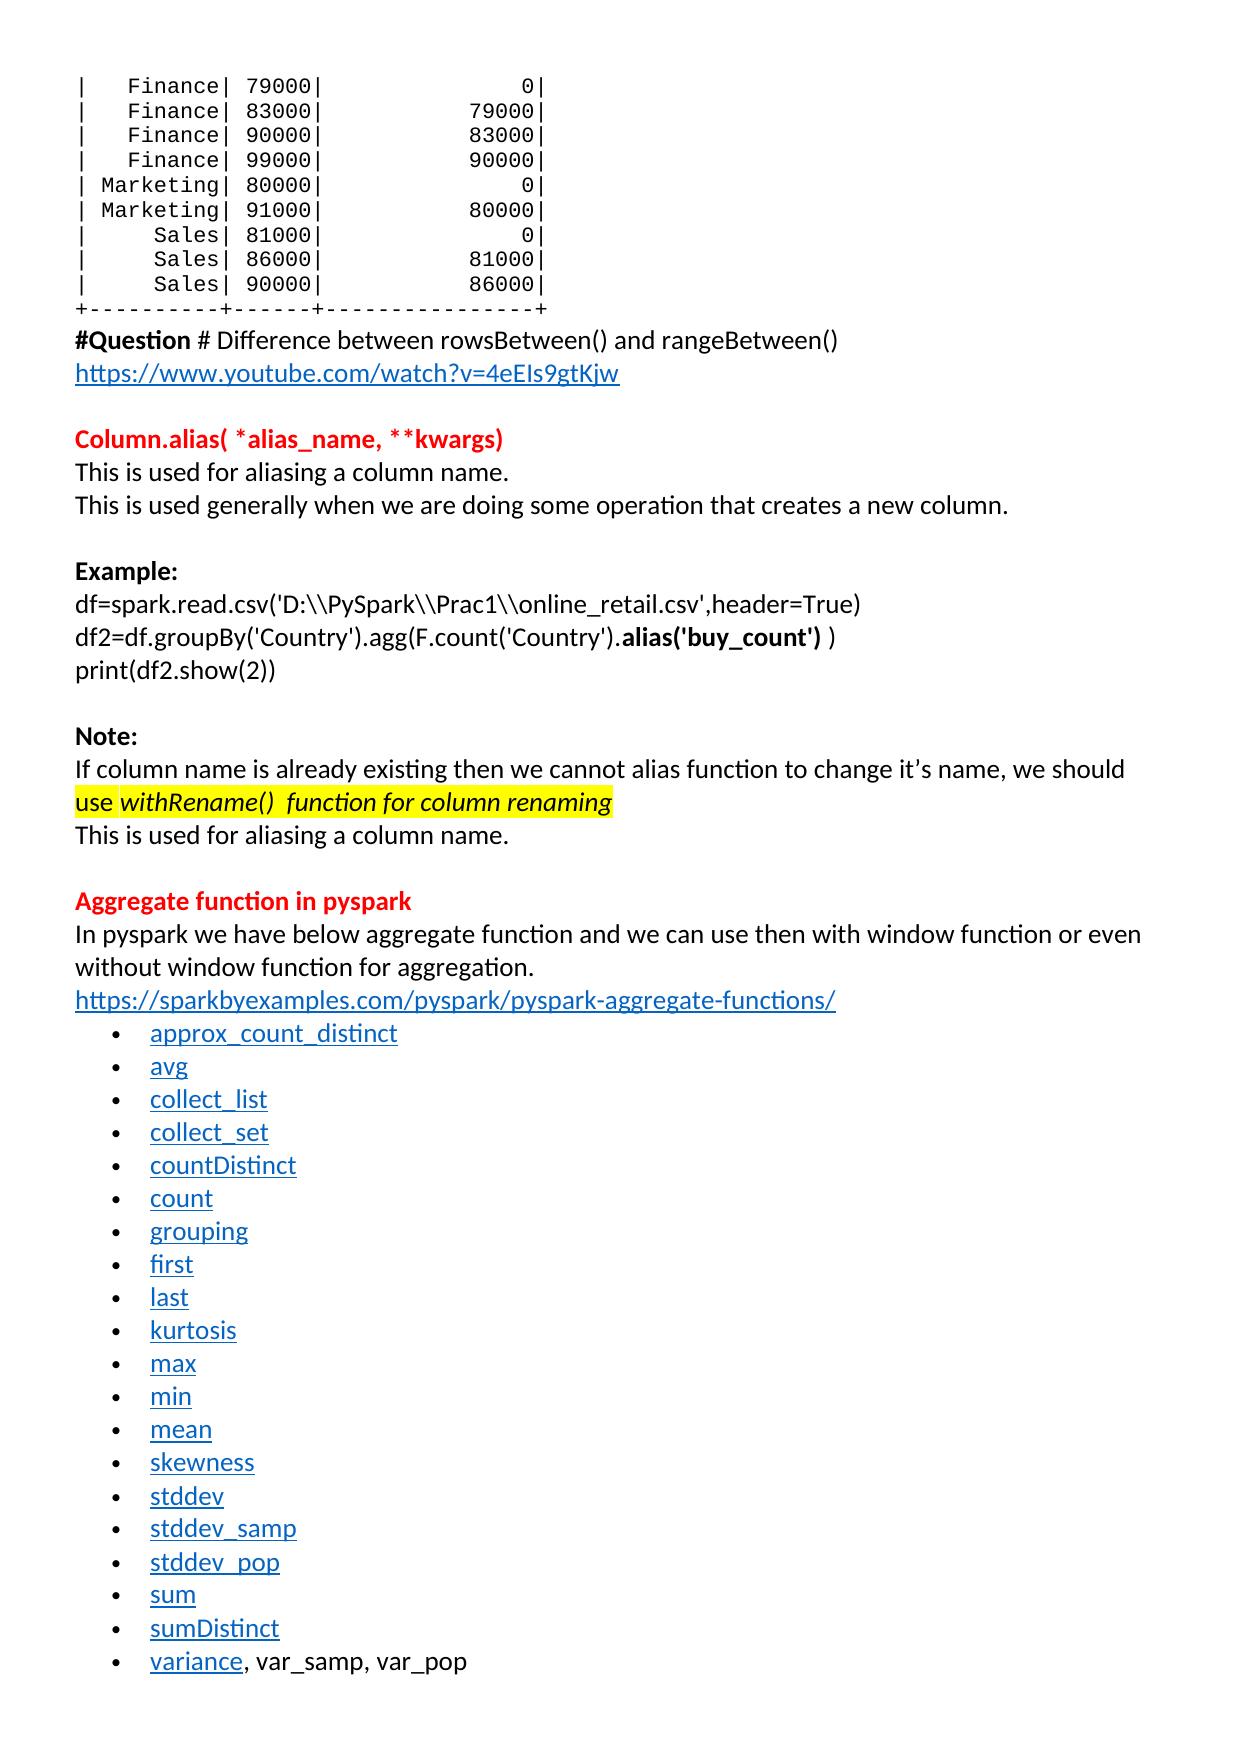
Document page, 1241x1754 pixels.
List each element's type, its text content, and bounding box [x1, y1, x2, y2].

text | Finance| 99000| 90000| [75, 149, 1165, 174]
list countDistinct [112, 1148, 1165, 1181]
list collect_set [112, 1115, 1165, 1148]
list stddev [112, 1479, 1165, 1512]
text Example: [75, 554, 1165, 587]
list variance, var_samp, var_pop [112, 1644, 1165, 1677]
text This is used generally when we are doing some operation that creates a new column. [75, 488, 1165, 521]
text Column.alias( *alias_name, **kwargs) [75, 422, 1165, 455]
list stddev_samp [112, 1512, 1165, 1545]
text df2=df.groupBy('Country').agg(F.count('Country').alias('buy_count') ) [75, 620, 1165, 653]
text If column name is already existing then we cannot alias function to change it’s name, we should use withRename() function for column renaming [75, 752, 1165, 818]
list stddev_pop [112, 1545, 1165, 1578]
list avg [112, 1049, 1165, 1082]
list skewness [112, 1446, 1165, 1479]
text | Finance| 90000| 83000| [75, 124, 1165, 149]
text | Sales| 86000| 81000| [75, 248, 1165, 273]
list last [112, 1281, 1165, 1313]
text This is used for aliasing a column name. [75, 818, 1165, 851]
list sum [112, 1578, 1165, 1611]
list sumDistinct [112, 1611, 1165, 1644]
text In pyspark we have below aggregate function and we can use then with window function or even without window function for aggregation. [75, 917, 1165, 983]
list approx_count_distinct [112, 1016, 1165, 1049]
text | Marketing| 91000| 80000| [75, 199, 1165, 224]
list min [112, 1379, 1165, 1413]
list collect_list [112, 1082, 1165, 1115]
text #Question # Difference between rowsBetween() and rangeBetween() [75, 323, 1165, 356]
text +----------+------+----------------+ [75, 298, 1165, 323]
text This is used for aliasing a column name. [75, 455, 1165, 488]
text df=spark.read.csv('D:\\PySpark\\Prac1\\online_retail.csv',header=True) [75, 587, 1165, 620]
text https://www.youtube.com/watch?v=4eEIs9gtKjw [75, 356, 1165, 389]
text | Marketing| 80000| 0| [75, 174, 1165, 199]
text print(df2.show(2)) [75, 653, 1165, 686]
list max [112, 1347, 1165, 1379]
list count [112, 1181, 1165, 1214]
text | Finance| 83000| 79000| [75, 100, 1165, 124]
text | Sales| 90000| 86000| [75, 273, 1165, 298]
text https://sparkbyexamples.com/pyspark/pyspark-aggregate-functions/ [75, 983, 1165, 1016]
text | Sales| 81000| 0| [75, 224, 1165, 248]
list grouping [112, 1214, 1165, 1247]
list first [112, 1247, 1165, 1281]
list mean [112, 1413, 1165, 1446]
text Aggregate function in pyspark [75, 884, 1165, 917]
text Note: [75, 719, 1165, 752]
list kurtosis [112, 1313, 1165, 1347]
text | Finance| 79000| 0| [75, 75, 1165, 100]
